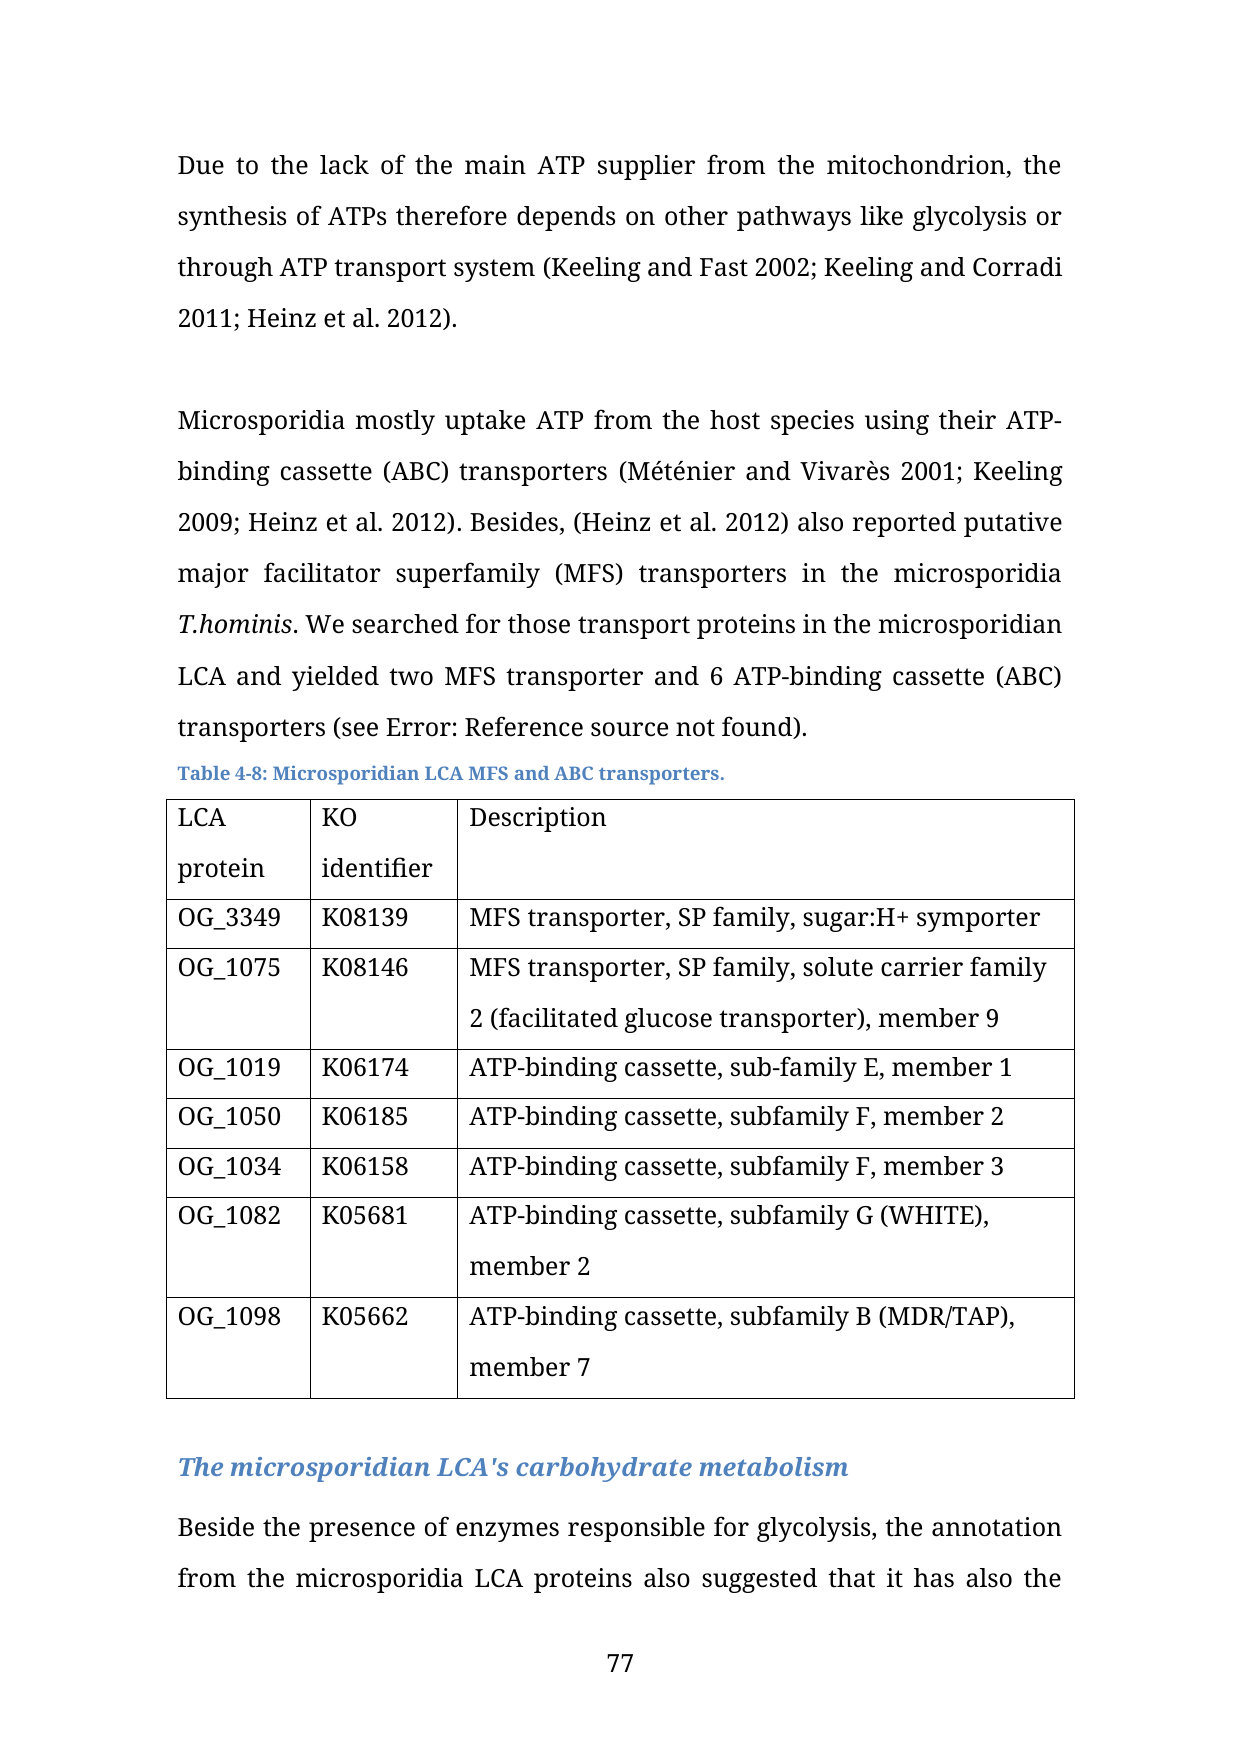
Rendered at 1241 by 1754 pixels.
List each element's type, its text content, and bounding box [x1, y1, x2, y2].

table_cell OG_1050 [167, 1099, 310, 1147]
text The microsporidian LCA's carbohydrate metabolism [177, 1450, 1063, 1484]
table_cell OG_1034 [167, 1149, 310, 1197]
table_cell ATP-binding cassette, subfamily G (WHITE), member 2 [458, 1198, 1074, 1297]
table_cell MFS transporter, SP family, solute carrier family 2 (facilitated glucose transporter), member 9 [458, 949, 1074, 1049]
table_cell ATP-binding cassette, subfamily B (MDR/TAP), member 7 [458, 1298, 1074, 1398]
table_header Description [458, 800, 1074, 899]
table_cell ATP-binding cassette, subfamily F, member 2 [458, 1099, 1074, 1147]
table_cell ATP-binding cassette, sub-family E, member 1 [458, 1050, 1074, 1098]
table_cell K05681 [311, 1198, 457, 1297]
table_cell OG_1075 [167, 949, 310, 1049]
text Due to the lack of the main ATP supplier from the mitochondrion, the synthesis of ATPs therefore depends on other pathways like glycolysis or through ATP transport system (Keeling and Fast 2002; Keeling and Corradi 2011; Heinz et al. 2012). [177, 148, 1063, 335]
table_header LCA protein [167, 800, 310, 899]
table_cell K05662 [311, 1298, 457, 1398]
table_cell K06158 [311, 1149, 457, 1197]
table_cell K06174 [311, 1050, 457, 1098]
table_header KO identifier [311, 800, 457, 899]
table_cell OG_1019 [167, 1050, 310, 1098]
table_cell K06185 [311, 1099, 457, 1147]
table_cell OG_3349 [167, 900, 310, 948]
table_cell ATP-binding cassette, subfamily F, member 3 [458, 1149, 1074, 1197]
table_cell K08139 [311, 900, 457, 948]
table_cell MFS transporter, SP family, sugar:H+ symporter [458, 900, 1074, 948]
table_cell OG_1098 [167, 1298, 310, 1398]
table_cell K08146 [311, 949, 457, 1049]
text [177, 1510, 1063, 1595]
table_cell OG_1082 [167, 1198, 310, 1297]
